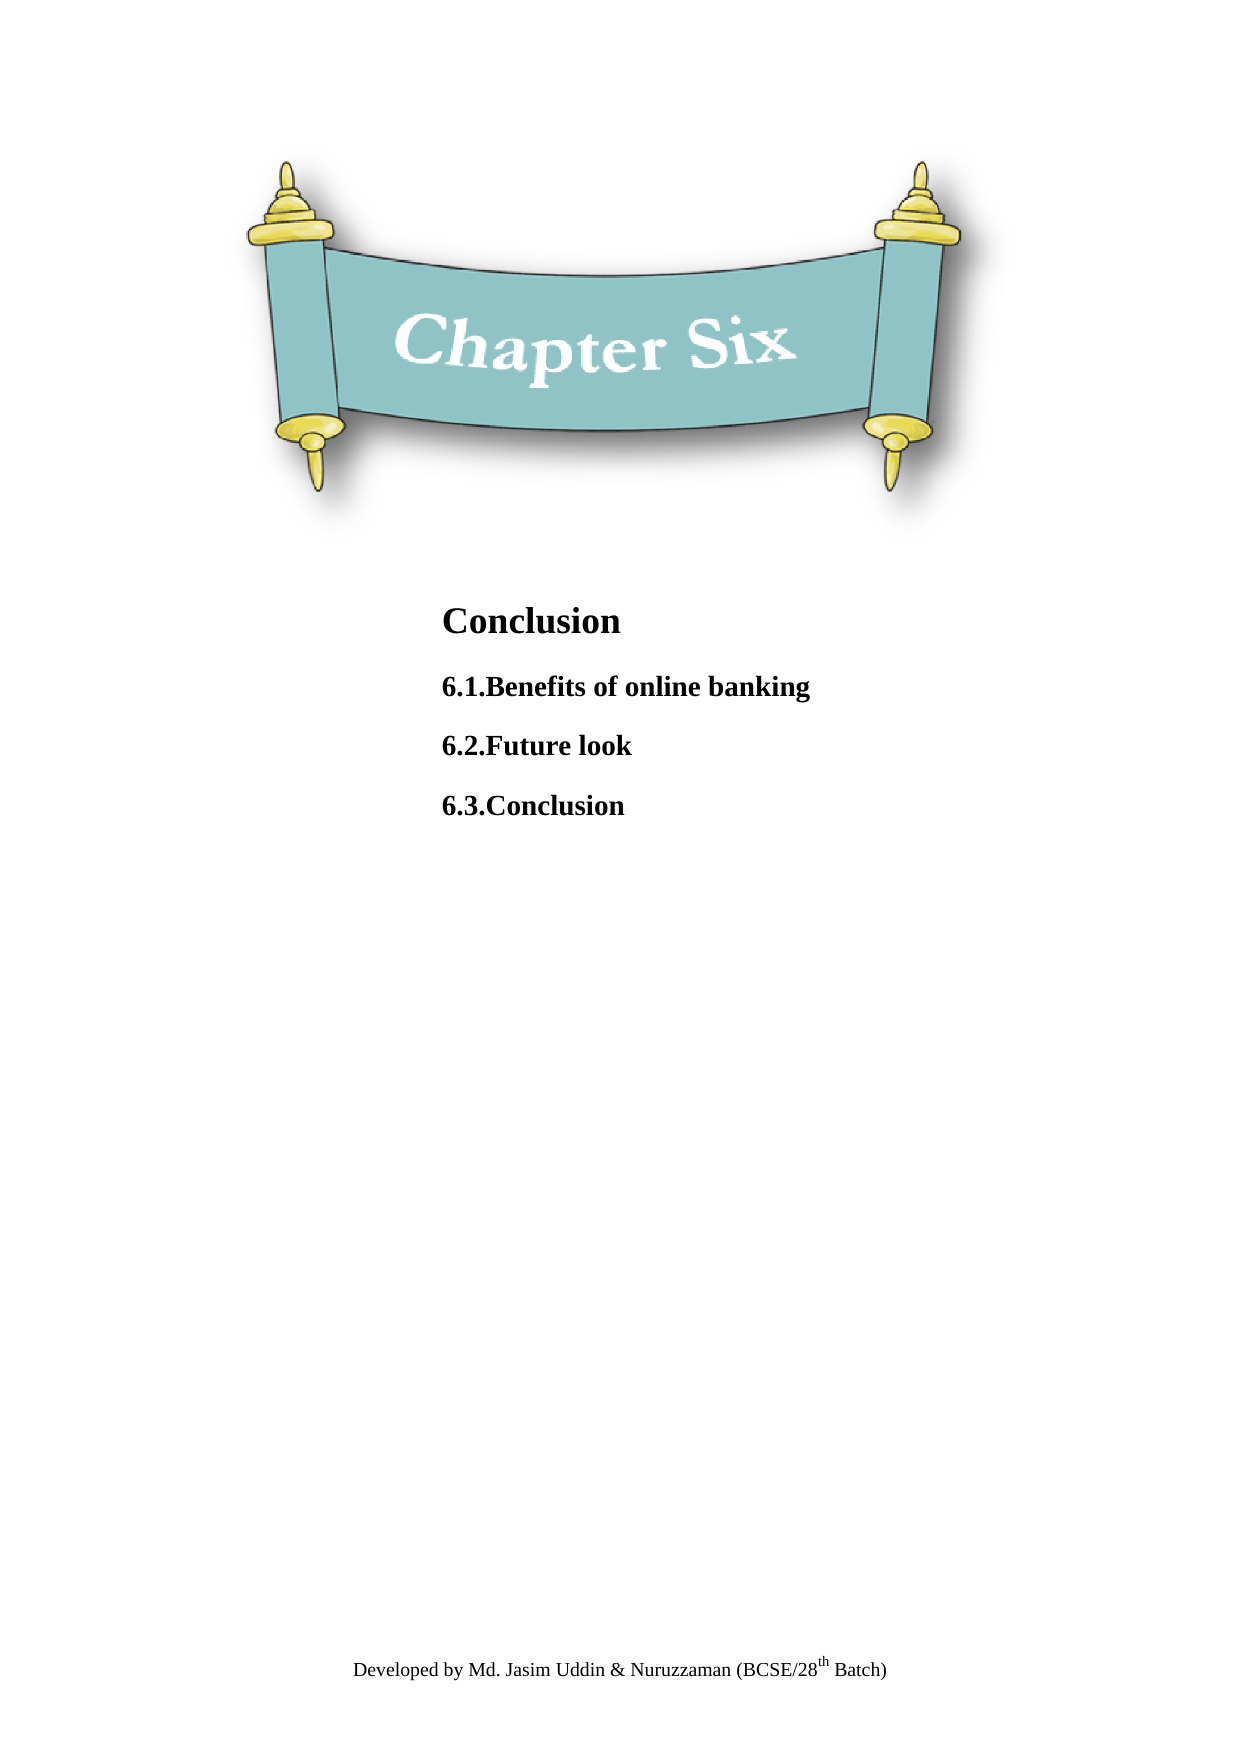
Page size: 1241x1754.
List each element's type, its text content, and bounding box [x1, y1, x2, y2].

text Conclusion [442, 599, 1090, 642]
text 6.2.Future look [442, 728, 1090, 762]
picture [205, 121, 1043, 574]
text 6.1.Benefits of online banking [442, 669, 1090, 703]
text 6.3.Conclusion [442, 788, 1090, 821]
text Developed by Md. Jasim Uddin & Nuruzzaman (BCSE/28th Batch) [150, 1653, 1089, 1681]
